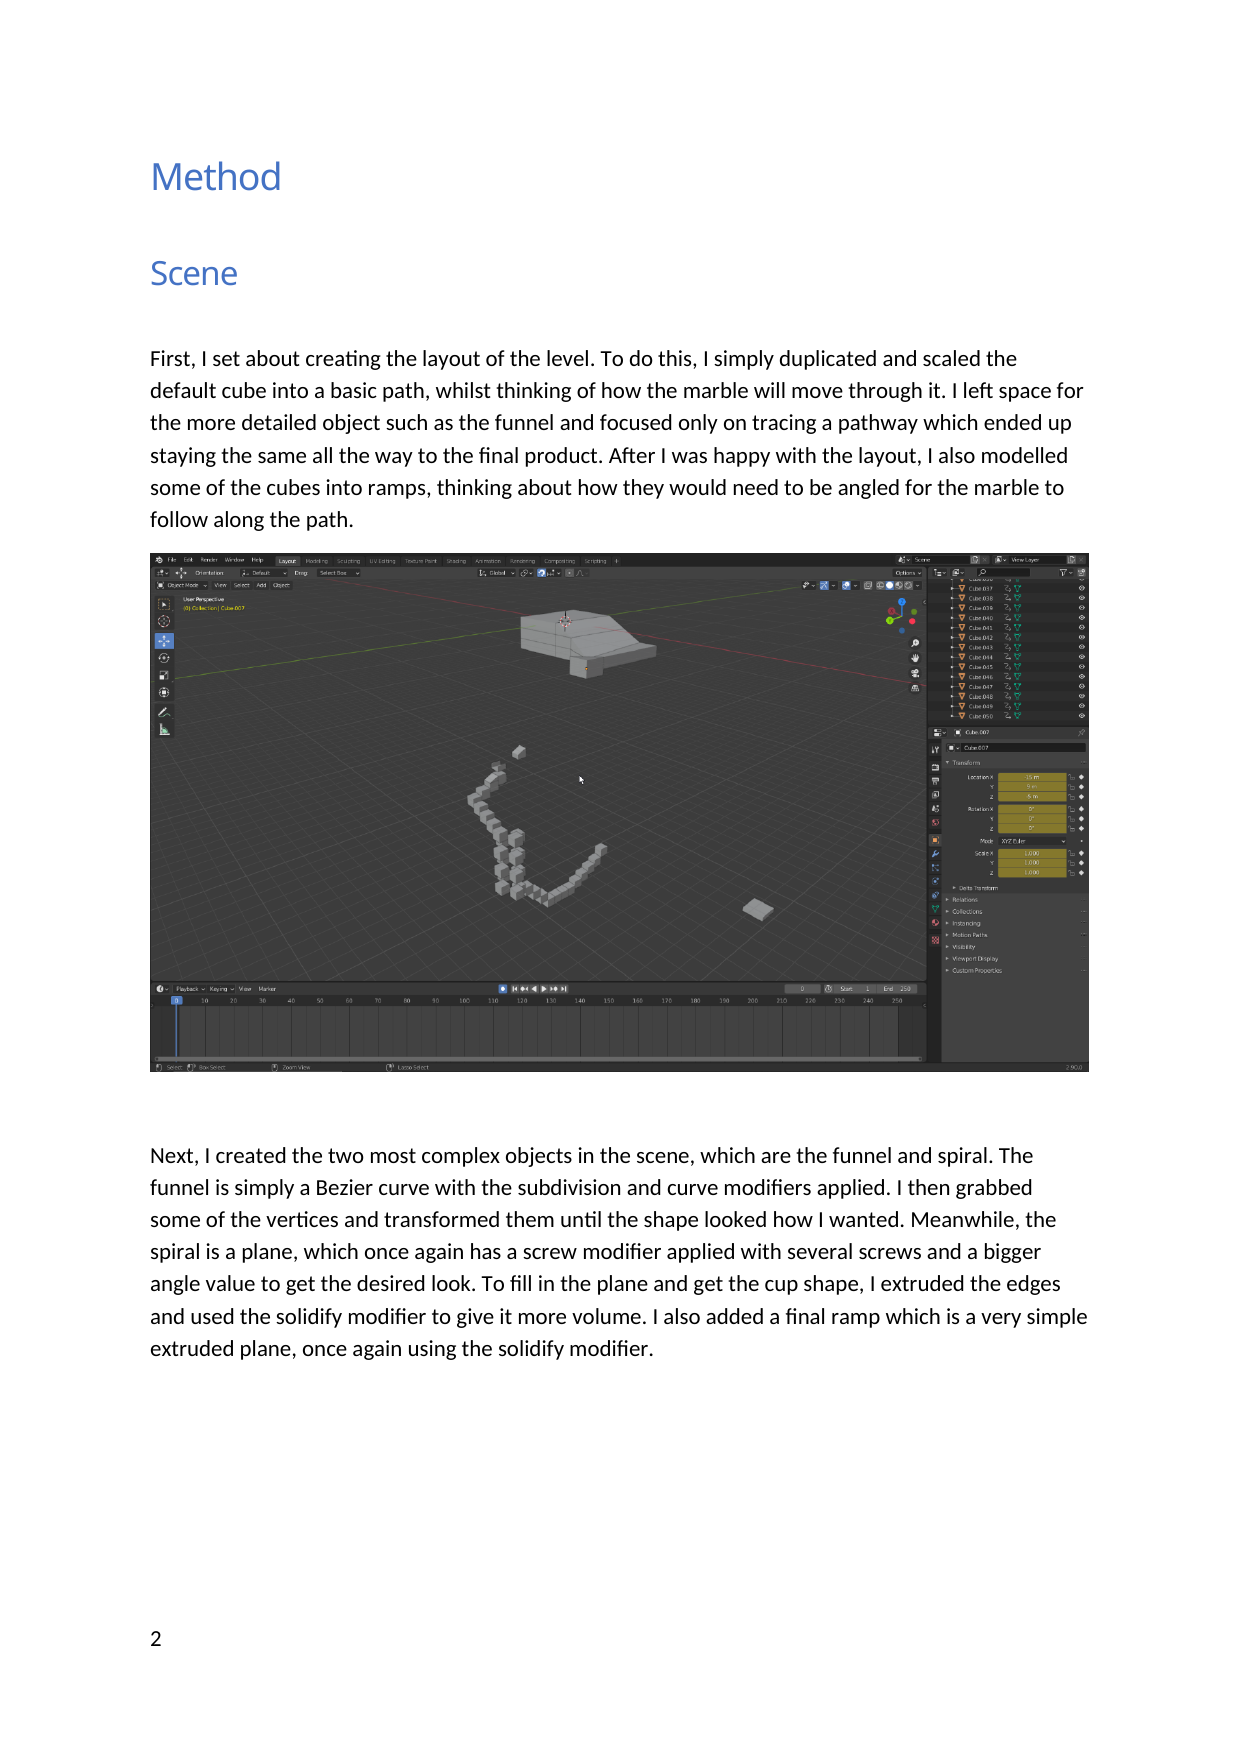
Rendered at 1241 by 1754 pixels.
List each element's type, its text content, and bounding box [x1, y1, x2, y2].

subtitle Method [150, 150, 1090, 201]
text First, I set about creating the layout of the level. To do this, I simply duplicated and scaled the default cube into a basic path, whilst thinking of how the marble will move through it. I left space for the more detailed object such as the funnel and focused only on tracing a pathway which ended up staying the same all the way to the final product. After I was happy with the layout, I also modelled some of the cubes into ramps, thinking about how they would need to be angled for the marble to follow along the path. [150, 344, 1090, 533]
picture [150, 553, 1089, 1072]
text Next, I created the two most complex objects in the scene, which are the funnel and spiral. The funnel is simply a Bezier curve with the subdivision and curve modifiers applied. I then grabbed some of the vertices and transformed them until the shape looked how I wanted. Meanwhile, the spiral is a plane, which once again has a screw modifier applied with several screws and a bigger angle value to get the desired look. To fill in the plane and get the cup shape, I extruded the edges and used the solidify modifier to give it more volume. I also added a final ramp which is a very simple extruded plane, once again using the solidify modifier. [150, 1141, 1090, 1362]
subtitle Scene [150, 250, 1090, 295]
